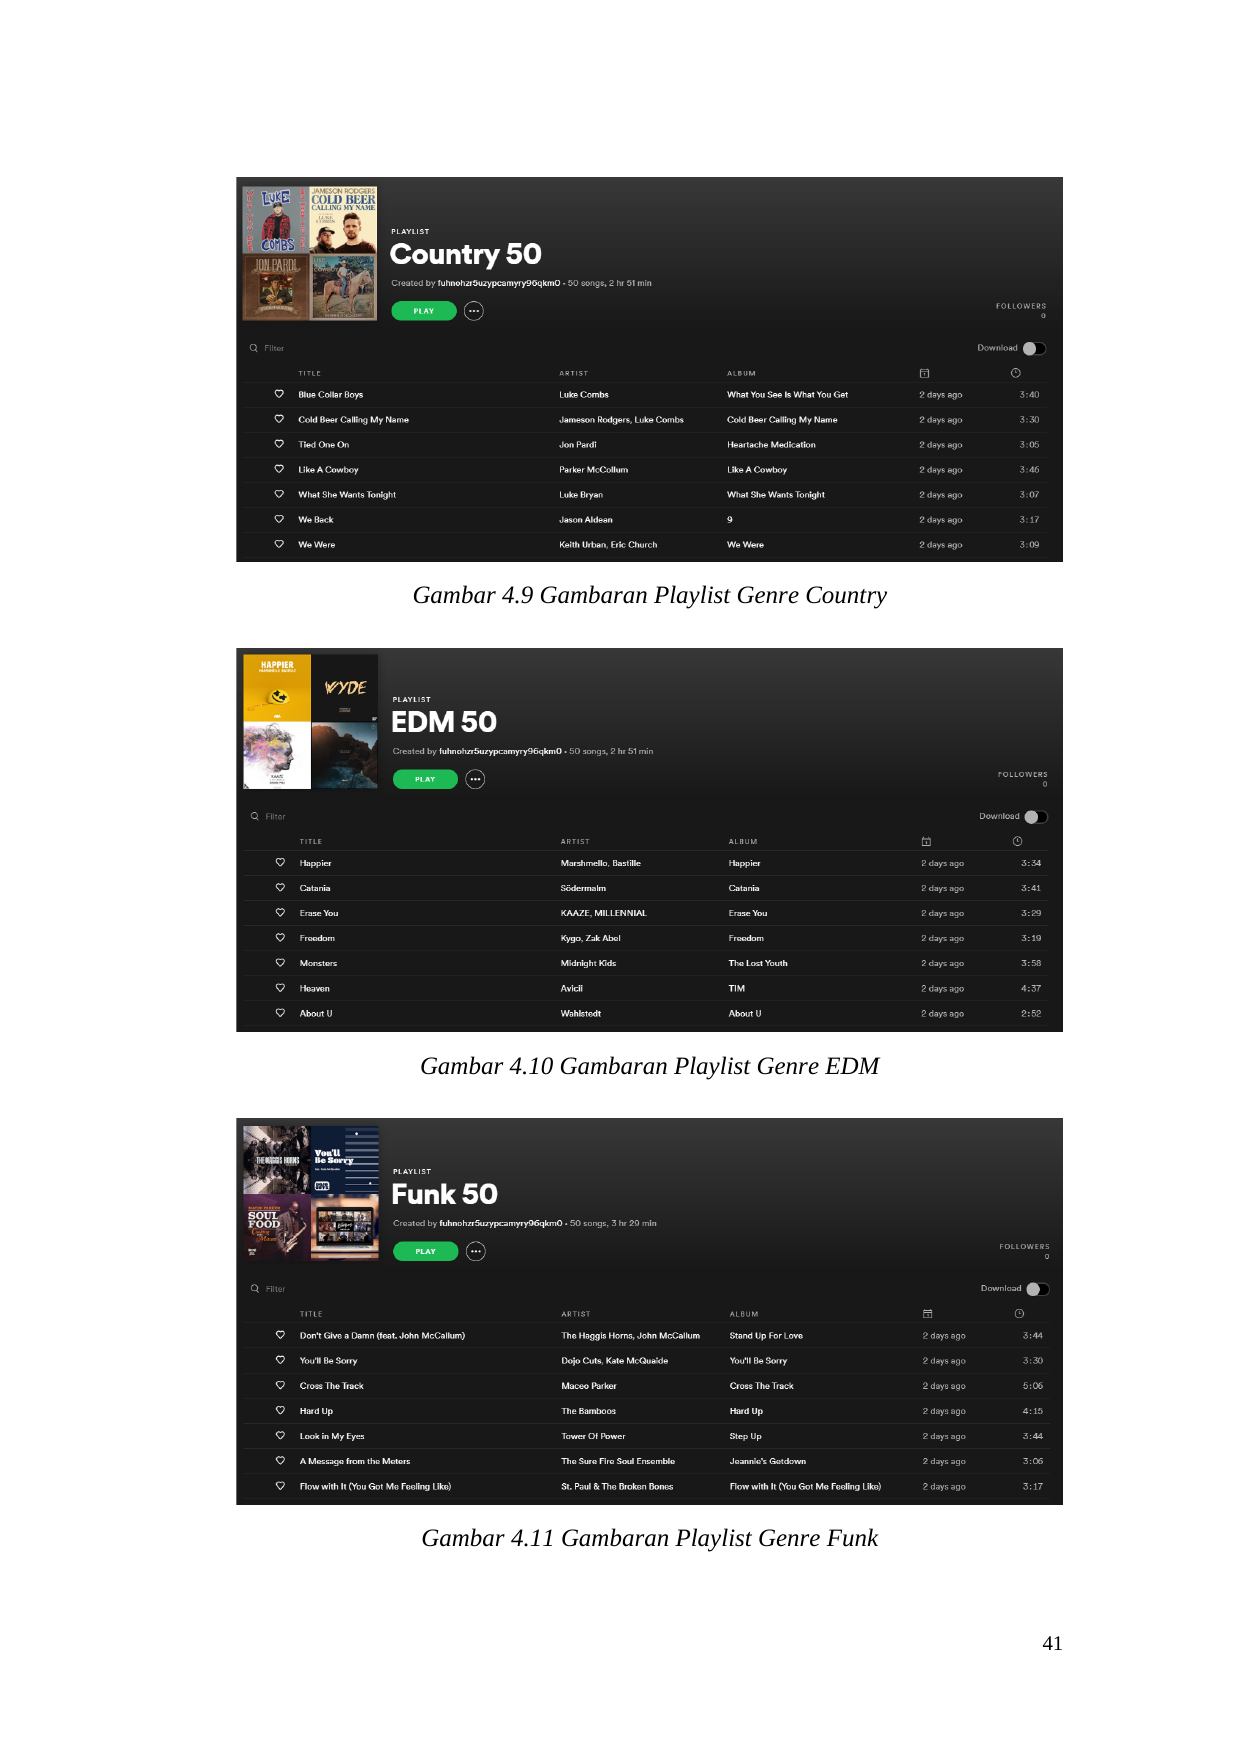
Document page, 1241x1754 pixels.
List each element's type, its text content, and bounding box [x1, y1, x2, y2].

picture [236, 177, 1063, 562]
text Gambar 4.10 Gambaran Playlist Genre EDM [236, 1051, 1063, 1079]
text Gambar 4.11 Gambaran Playlist Genre Funk [236, 1523, 1063, 1552]
picture [236, 1118, 1063, 1505]
text Gambar 4.9 Gambaran Playlist Genre Country [236, 581, 1063, 609]
picture [236, 648, 1063, 1032]
